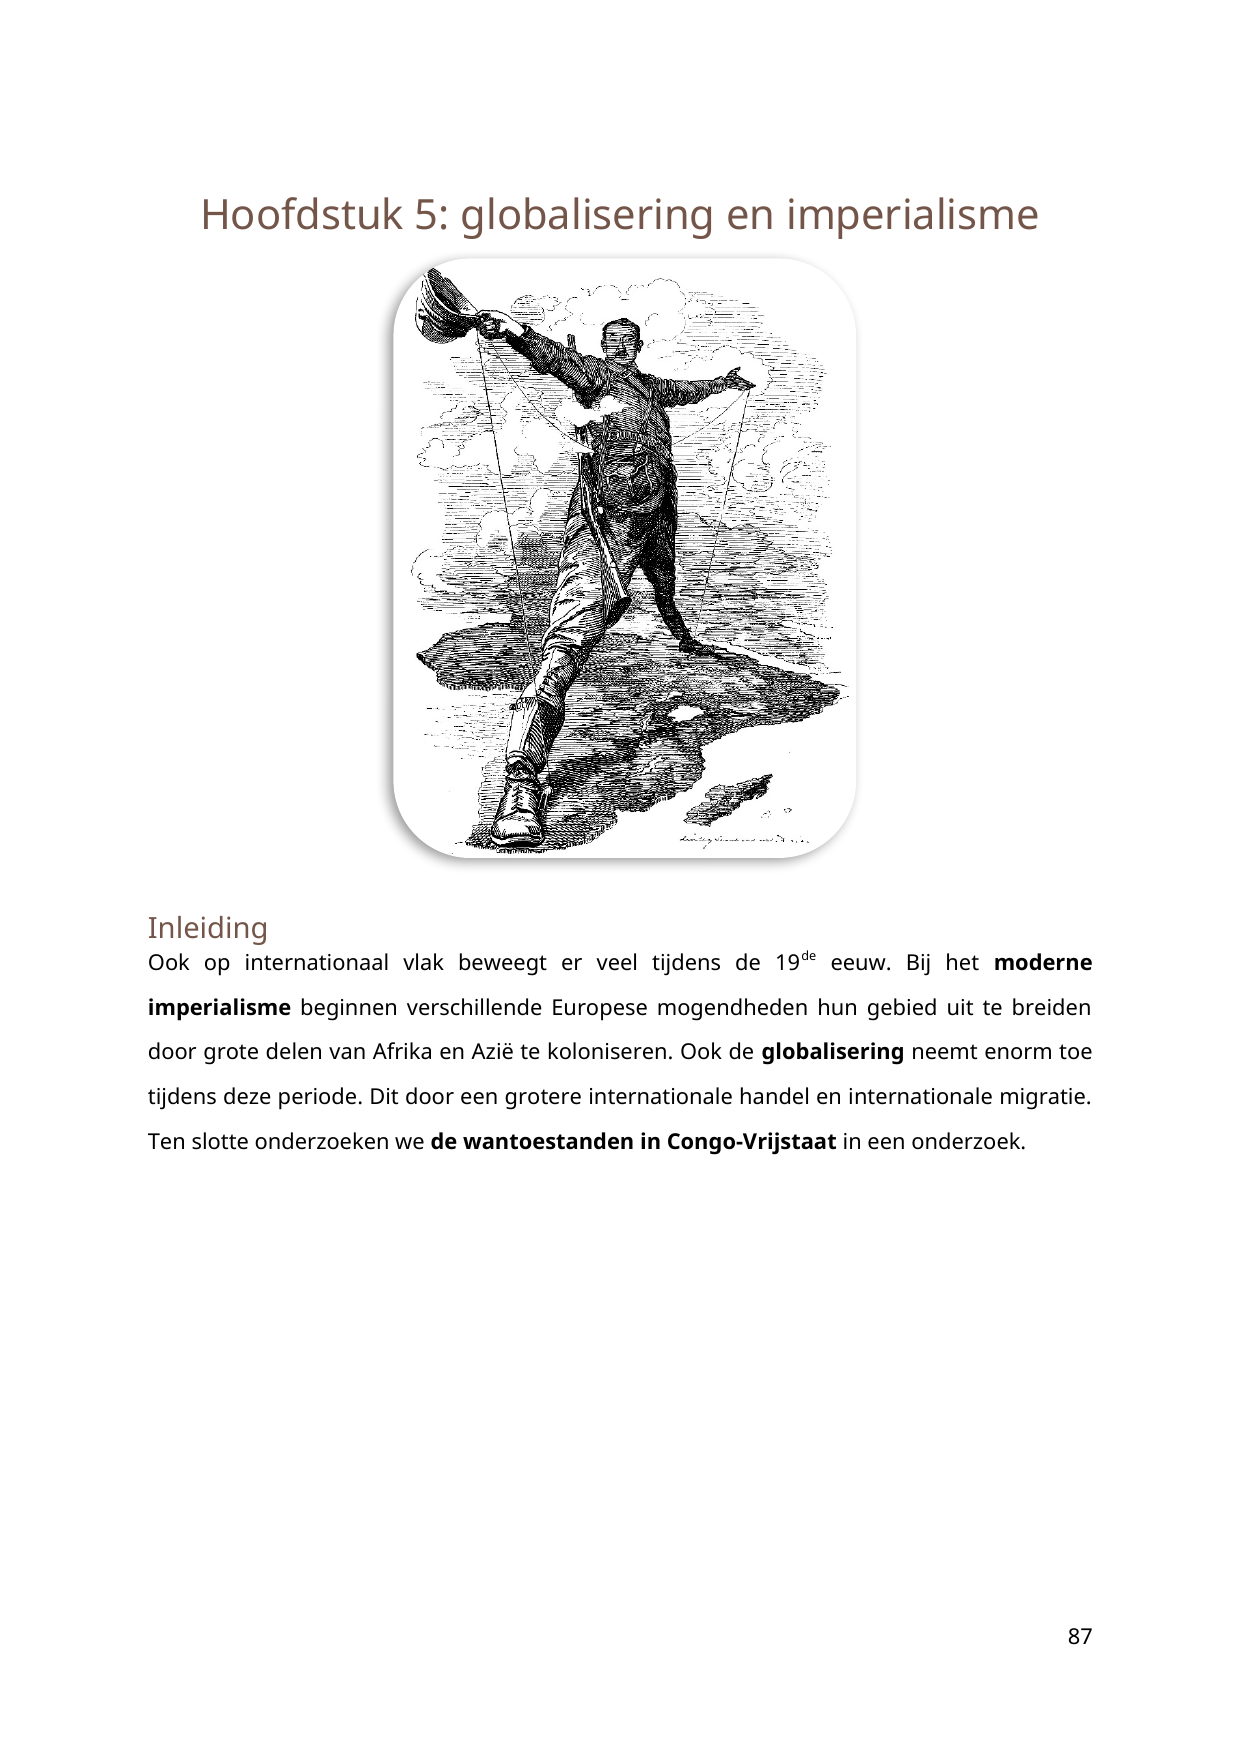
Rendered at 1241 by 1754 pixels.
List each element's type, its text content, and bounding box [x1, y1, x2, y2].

text Inleiding [148, 907, 1093, 947]
picture [393, 258, 857, 858]
text Hoofdstuk 5: globalisering en imperialisme [148, 185, 1093, 242]
text Ook op internationaal vlak beweegt er veel tijdens de 19de eeuw. Bij het moderne imperialisme beginnen verschillende Europese mogendheden hun gebied uit te breiden door grote delen van Afrika en Azië te koloniseren. Ook de globalisering neemt enorm toe tijdens deze periode. Dit door een grotere internationale handel en internationale migratie. Ten slotte onderzoeken we de wantoestanden in Congo-Vrijstaat in een onderzoek. [148, 947, 1093, 1156]
